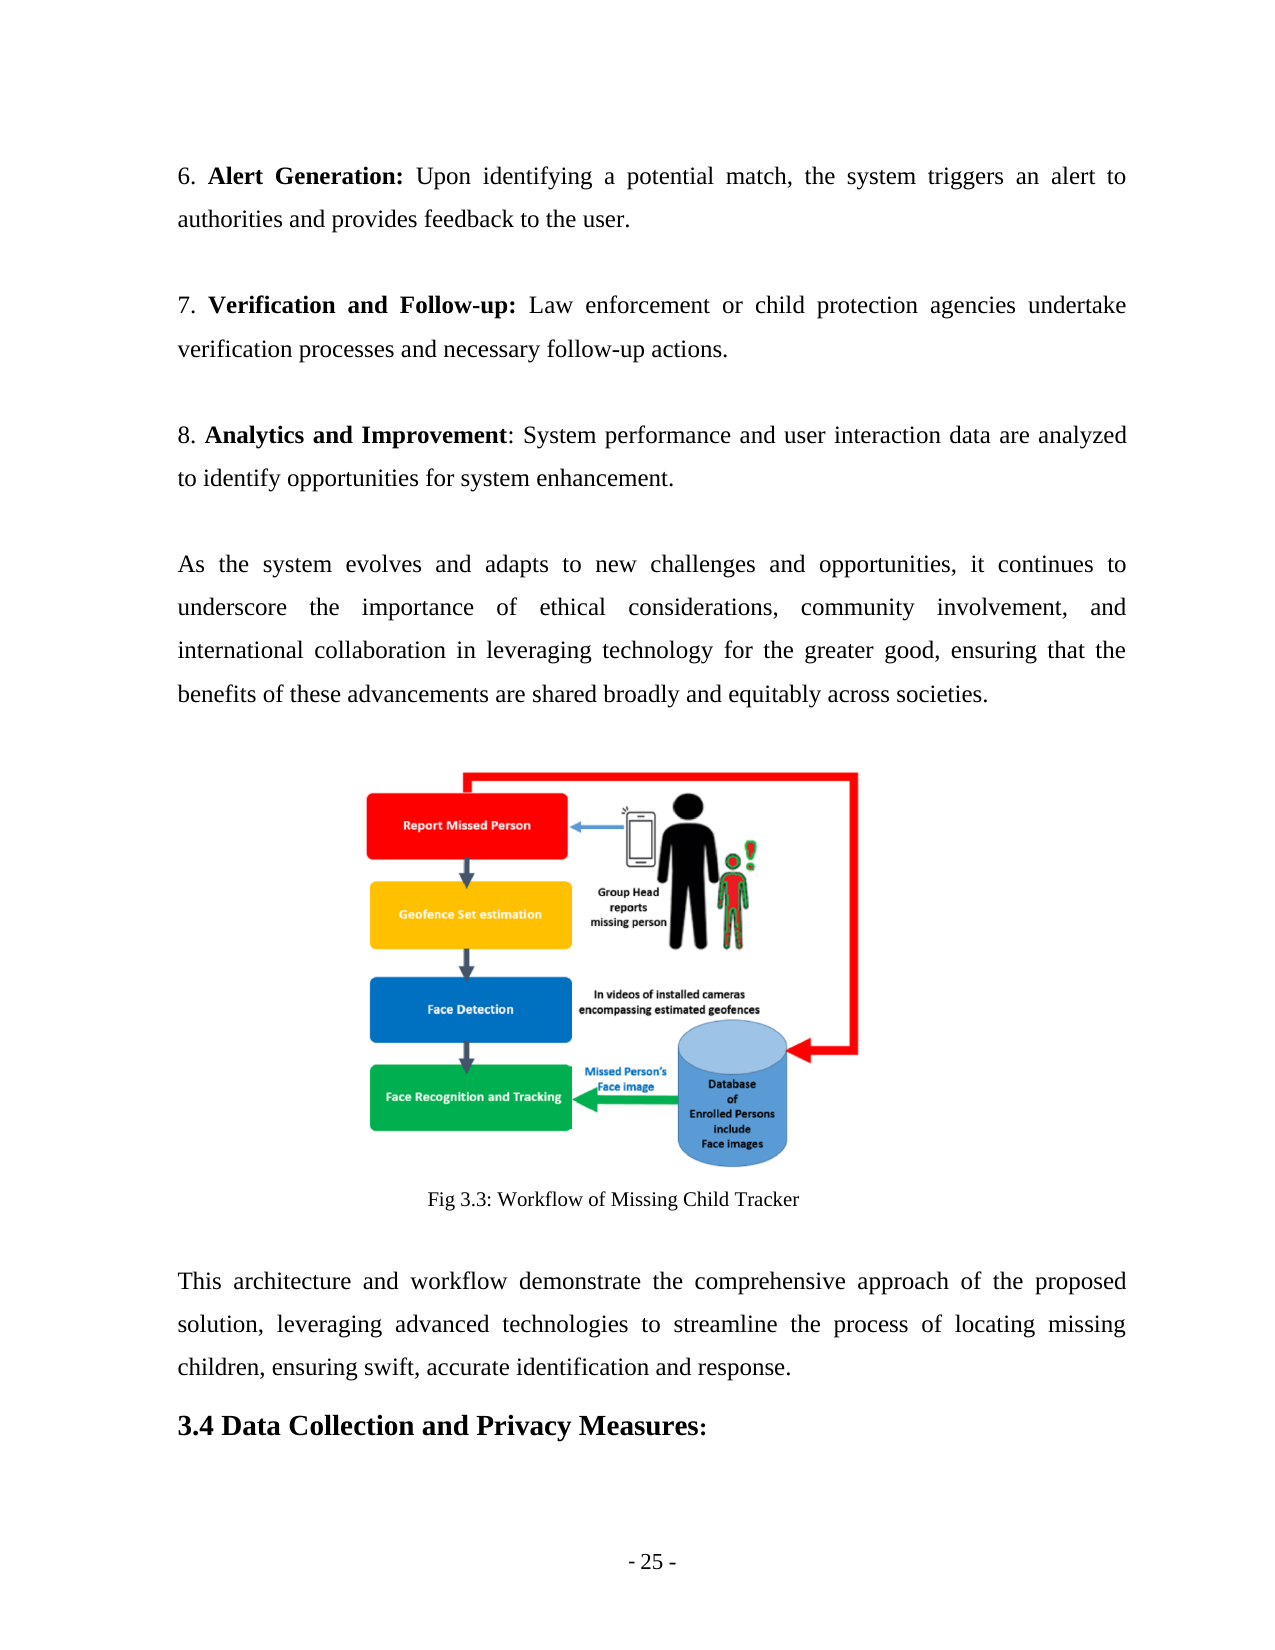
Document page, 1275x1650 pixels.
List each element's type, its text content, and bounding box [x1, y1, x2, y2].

text 6. Alert Generation: Upon identifying a potential match, the system triggers an alert to authorities and provides feedback to the user. [177, 161, 1127, 233]
text 7. Verification and Follow-up: Law enforcement or child protection agencies undertake verification processes and necessary follow-up actions. [177, 291, 1127, 362]
picture [358, 765, 864, 1173]
text This architecture and workflow demonstrate the comprehensive approach of the proposed solution, leveraging advanced technologies to streamline the process of locating missing children, ensuring swift, accurate identification and response. [177, 1266, 1127, 1381]
text 3.4 Data Collection and Privacy Measures: [177, 1408, 1127, 1441]
text As the system evolves and adapts to new challenges and opportunities, it continues to underscore the importance of ethical considerations, community involvement, and international collaboration in leveraging technology for the greater good, ensuring that the benefits of these advancements are shared broadly and equitably across societies. [177, 549, 1127, 707]
text Fig 3.3: Workflow of Missing Child Tracker [177, 1187, 1127, 1211]
text 8. Analytics and Improvement: System performance and user interaction data are analyzed to identify opportunities for system enhancement. [177, 420, 1127, 492]
